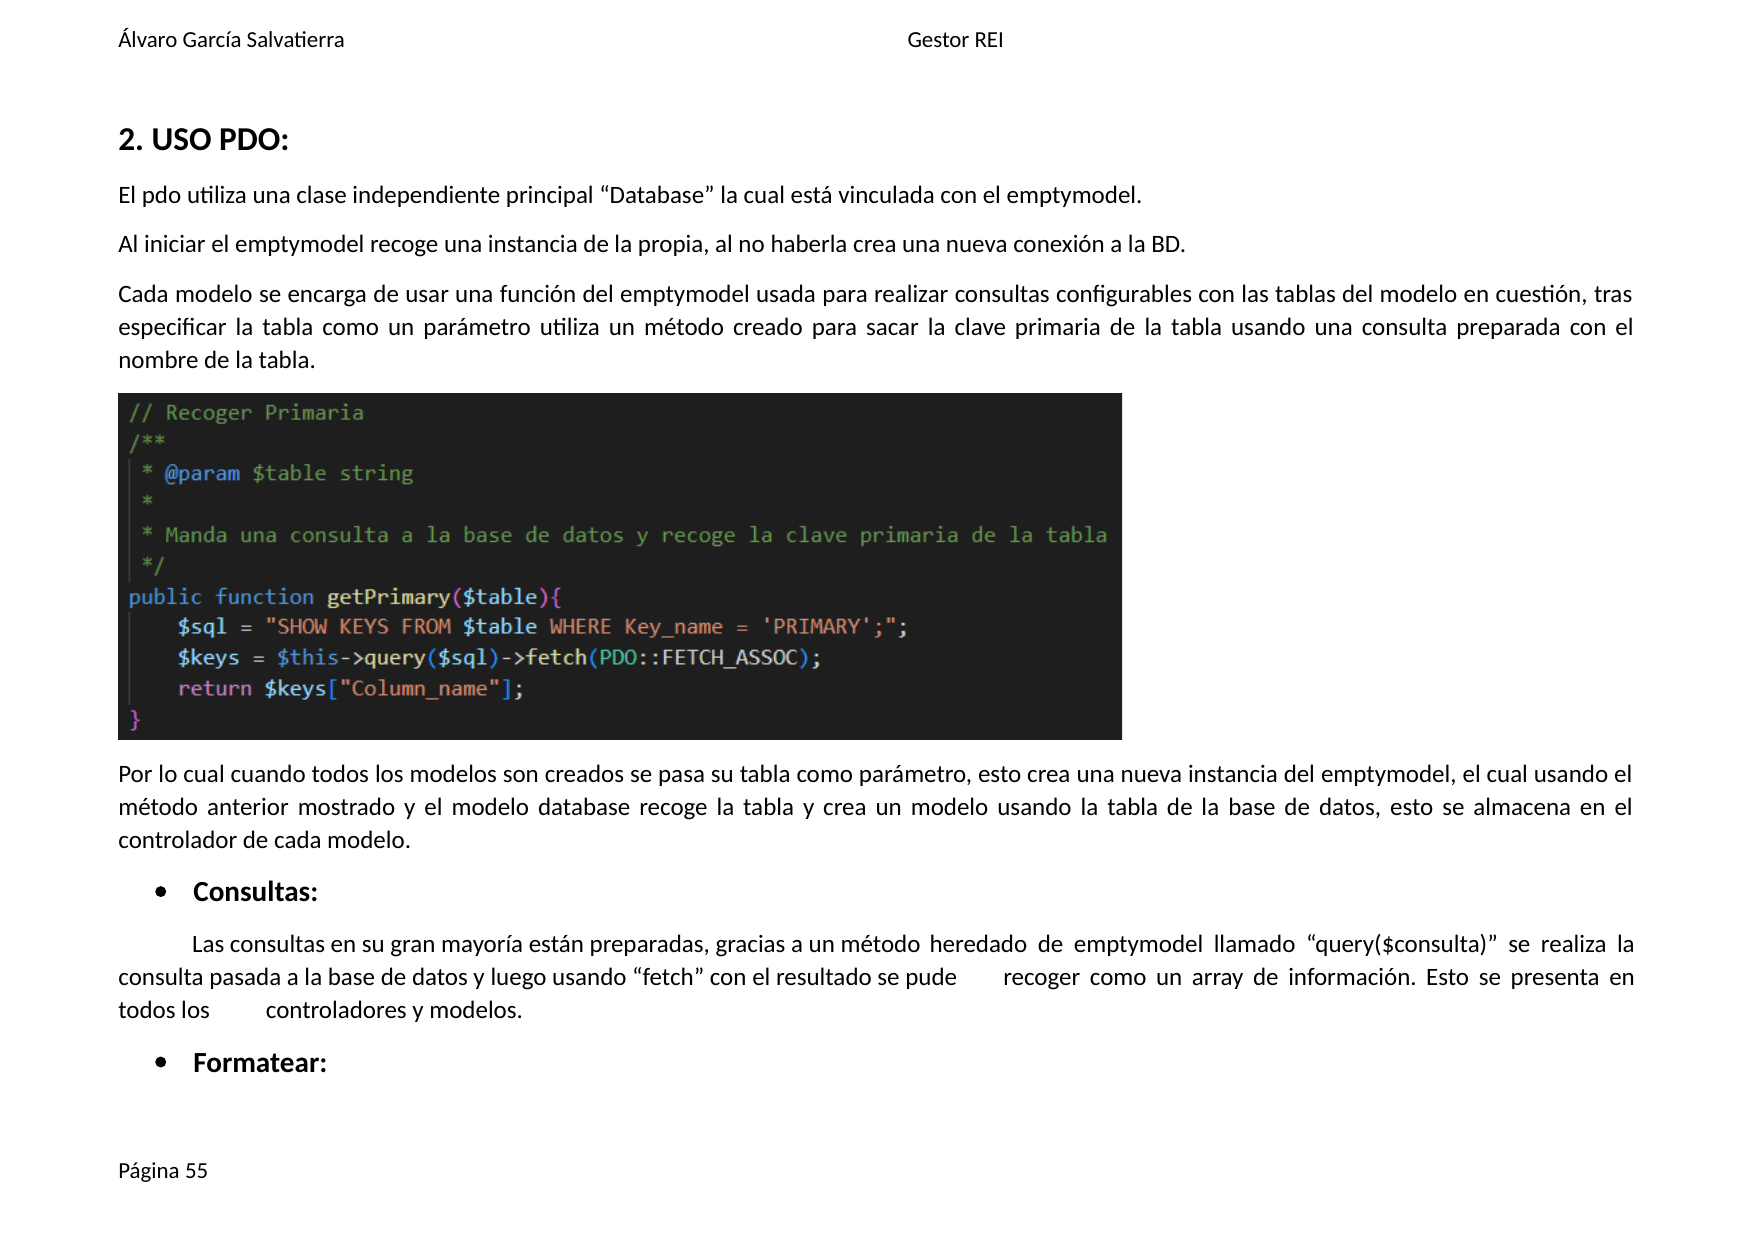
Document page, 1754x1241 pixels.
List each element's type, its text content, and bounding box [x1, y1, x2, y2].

text El pdo utiliza una clase independiente principal “Database” la cual está vinculada con el emptymodel. [118, 179, 1636, 209]
list Consultas: [156, 873, 1636, 909]
picture [118, 393, 1123, 740]
text 2. USO PDO: [118, 118, 1636, 159]
text Por lo cual cuando todos los modelos son creados se pasa su tabla como parámetro, esto crea una nueva instancia del emptymodel, el cual usando el método anterior mostrado y el modelo database recoge la tabla y crea un modelo usando la tabla de la base de datos, esto se almacena en el controlador de cada modelo. [118, 758, 1636, 854]
text Cada modelo se encarga de usar una función del emptymodel usada para realizar consultas configurables con las tablas del modelo en cuestión, tras especificar la tabla como un parámetro utiliza un método creado para sacar la clave primaria de la tabla usando una consulta preparada con el nombre de la tabla. [118, 278, 1636, 374]
text Al iniciar el emptymodel recoge una instancia de la propia, al no haberla crea una nueva conexión a la BD. [118, 228, 1636, 259]
text Las consultas en su gran mayoría están preparadas, gracias a un método heredado de emptymodel llamado “query($consulta)” se realiza la consulta pasada a la base de datos y luego usando “fetch” con el resultado se pude recoger como un array de información. Esto se presenta en todos los controladores y modelos. [118, 928, 1636, 1025]
list Formatear: [156, 1044, 1636, 1079]
